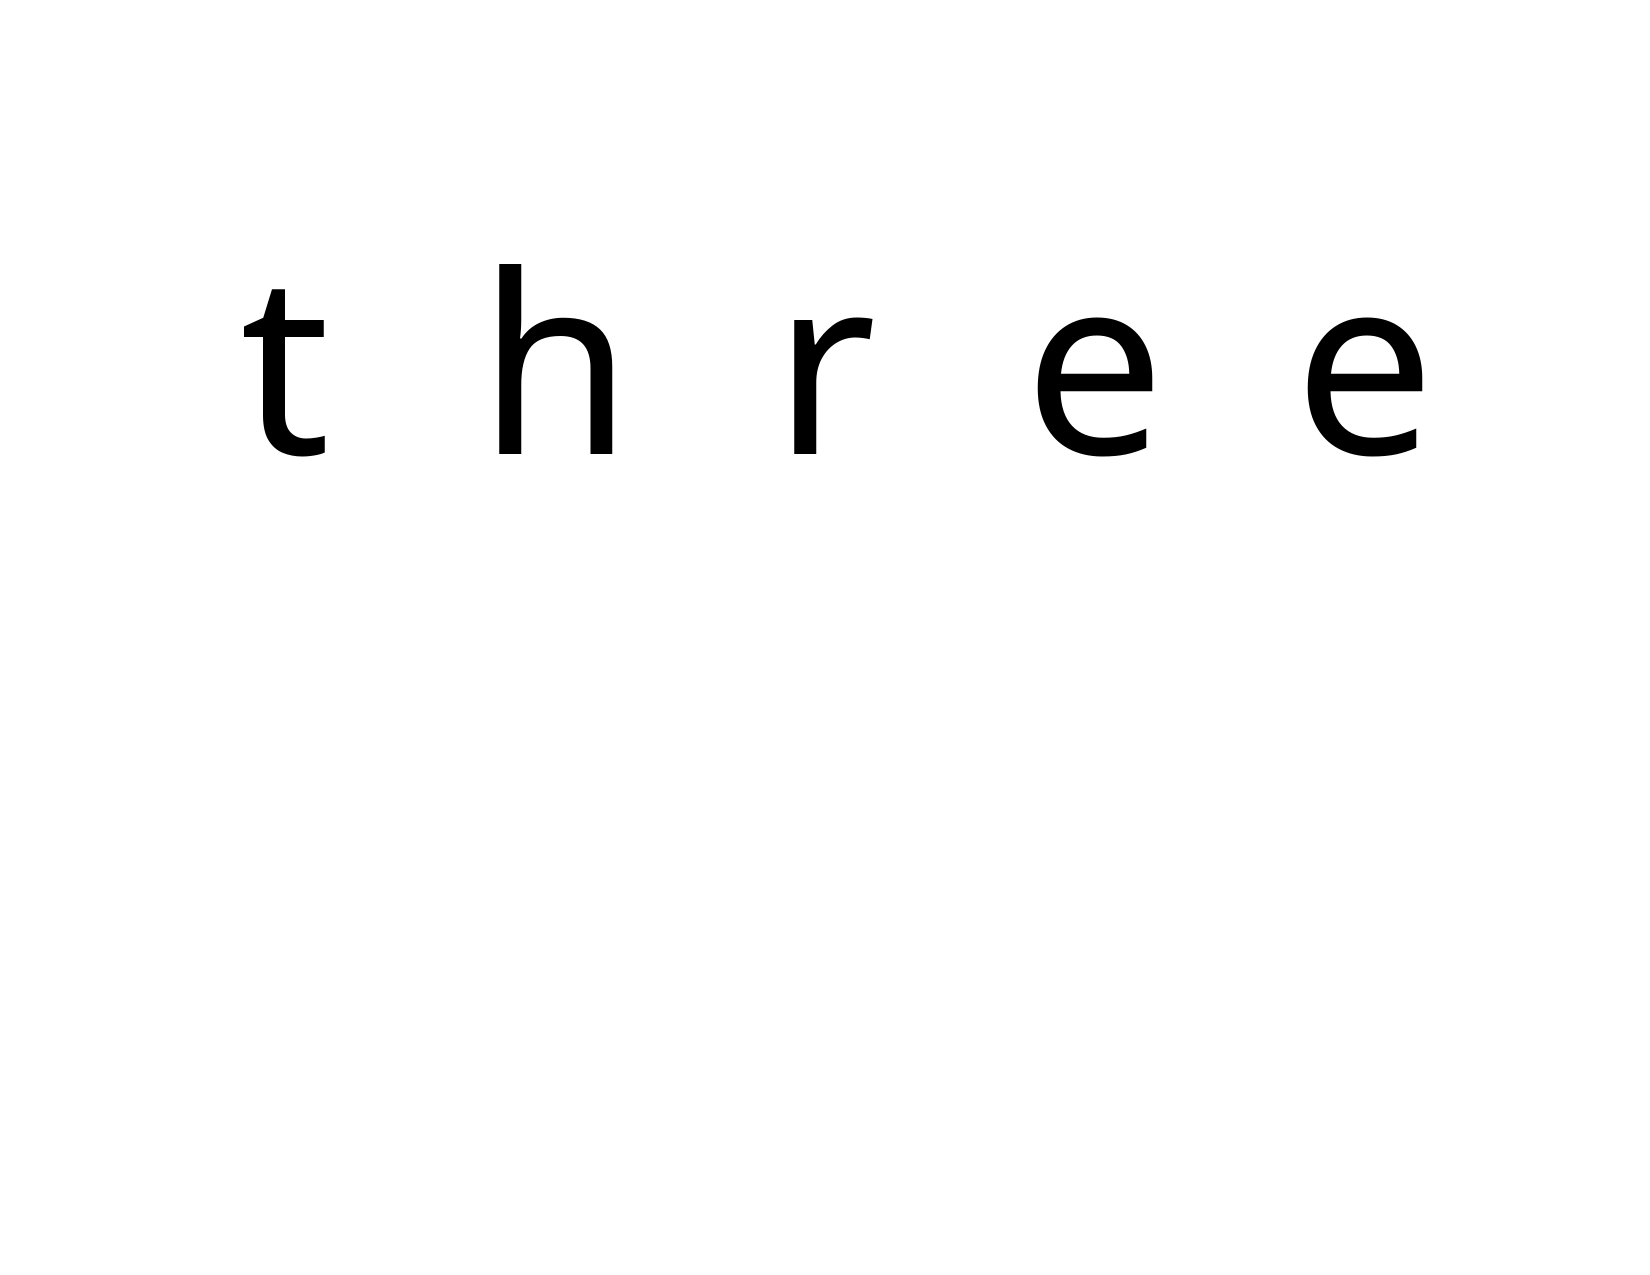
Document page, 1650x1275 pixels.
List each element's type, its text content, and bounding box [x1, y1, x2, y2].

table_cell r [690, 150, 960, 528]
table_cell t [150, 150, 420, 528]
table_cell e [1230, 150, 1500, 528]
table_cell h [420, 150, 690, 528]
table_cell e [960, 150, 1230, 528]
